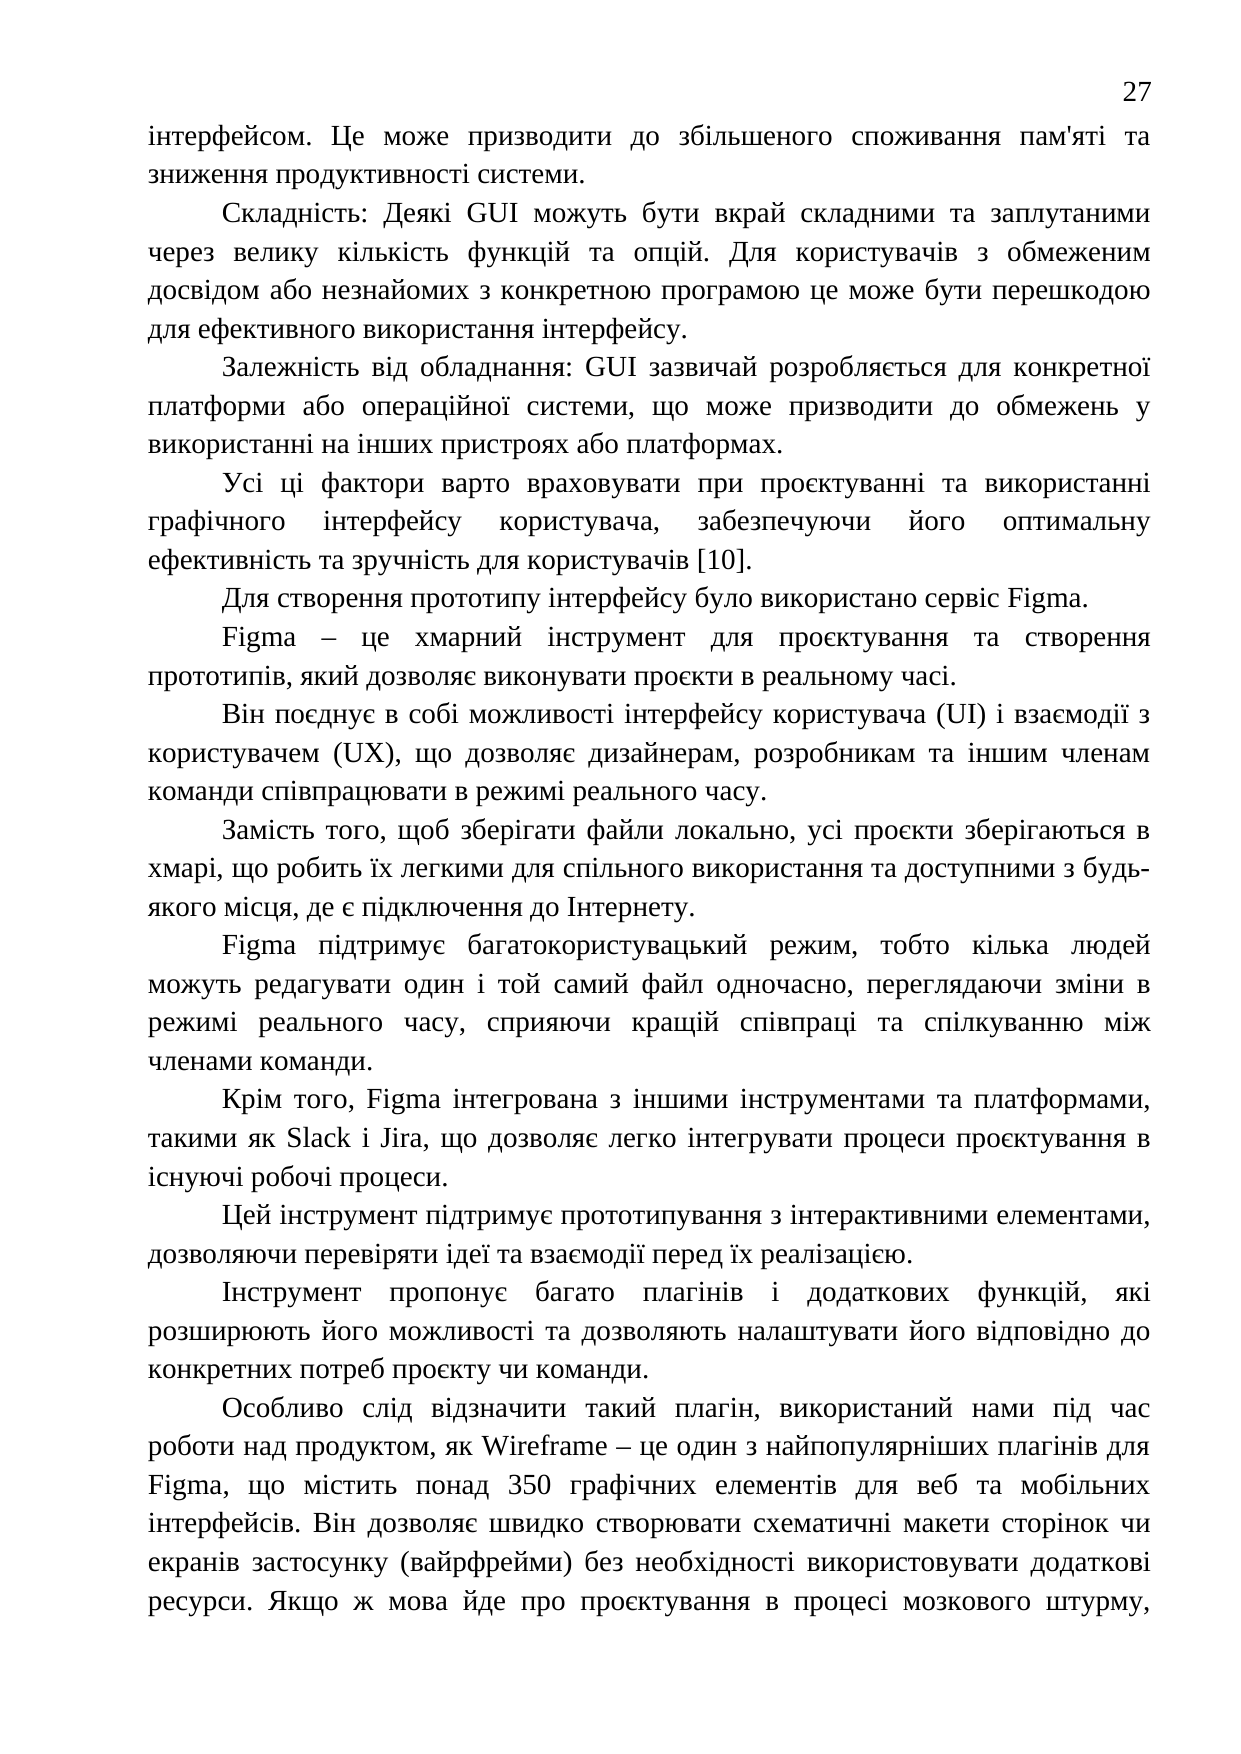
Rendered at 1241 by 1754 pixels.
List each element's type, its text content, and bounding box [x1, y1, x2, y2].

text Цей інструмент підтримує прототипування з інтерактивними елементами, дозволяючи перевіряти ідеї та взаємодії перед їх реалізацією. [148, 1197, 1152, 1269]
text Figma підтримує багатокористувацький режим, тобто кілька людей можуть редагувати один і той самий файл одночасно, переглядаючи зміни в режимі реального часу, сприяючи кращій співпраці та спілкуванню між членами команди. [148, 927, 1152, 1077]
text Для створення прототипу інтерфейсу було використано сервіс Figma. [148, 581, 1152, 614]
text Усі ці фактори варто враховувати при проєктуванні та використанні графічного інтерфейсу користувача, забезпечуючи його оптимальну ефективність та зручність для користувачів [10]. [148, 465, 1152, 576]
text Інструмент пропонує багато плагінів і додаткових функцій, які розширюють його можливості та дозволяють налаштувати його відповідно до конкретних потреб проєкту чи команди. [148, 1274, 1152, 1385]
text Складність: Деякі GUI можуть бути вкрай складними та заплутаними через велику кількість функцій та опцій. Для користувачів з обмеженим досвідом або незнайомих з конкретною програмою це може бути перешкодою для ефективного використання інтерфейсу. [148, 195, 1152, 344]
text Замість того, щоб зберігати файли локально, усі проєкти зберігаються в хмарі, що робить їх легкими для спільного використання та доступними з будь-якого місця, де є підключення до Інтернету. [148, 812, 1152, 922]
text Залежність від обладнання: GUI зазвичай розробляється для конкретної платформи або операційної системи, що може призводити до обмежень у використанні на інших пристроях або платформах. [148, 349, 1152, 460]
text Figma – це хмарний інструмент для проєктування та створення прототипів, який дозволяє виконувати проєкти в реальному часі. [148, 619, 1152, 691]
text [148, 118, 1152, 190]
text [148, 1390, 1152, 1616]
text Він поєднує в собі можливості інтерфейсу користувача (UI) і взаємодії з користувачем (UX), що дозволяє дизайнерам, розробникам та іншим членам команди співпрацювати в режимі реального часу. [148, 696, 1152, 807]
text Крім того, Figma інтегрована з іншими інструментами та платформами, такими як Slack і Jira, що дозволяє легко інтегрувати процеси проєктування в існуючі робочі процеси. [148, 1082, 1152, 1192]
